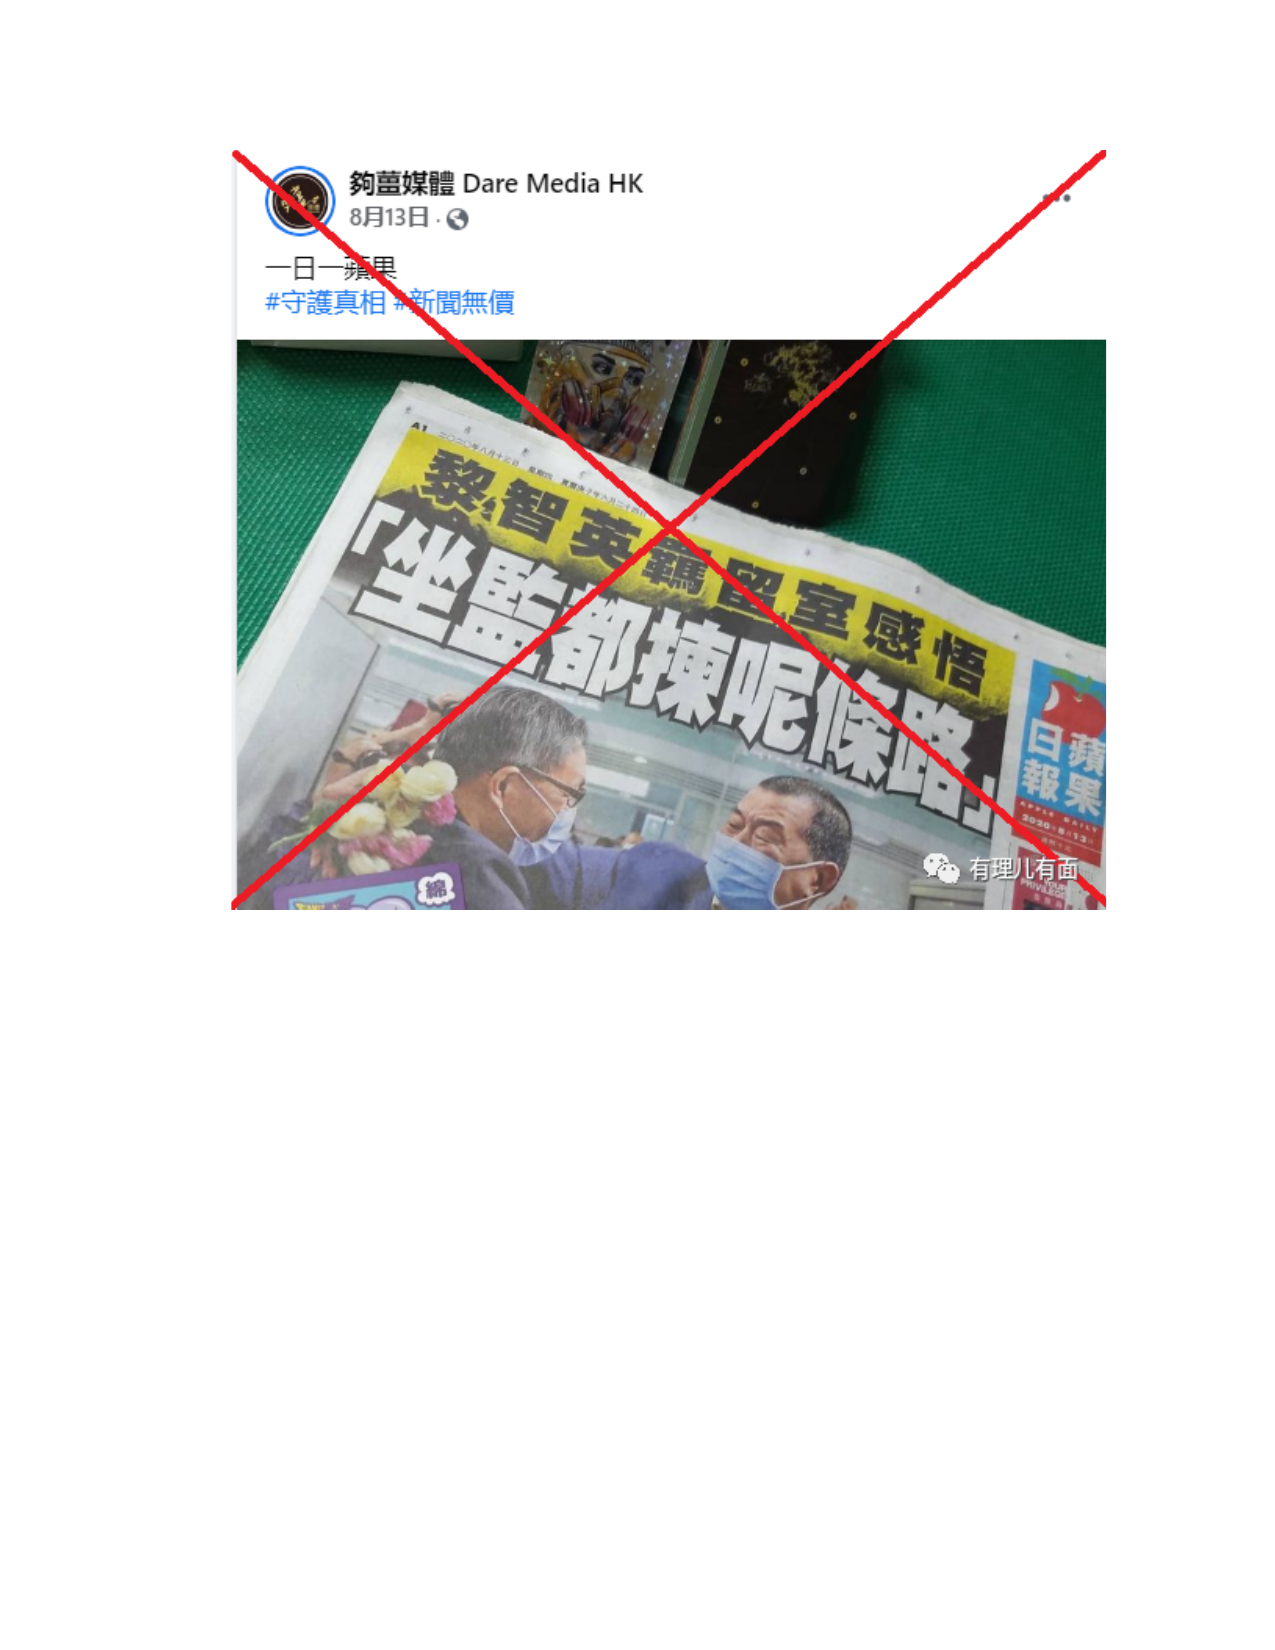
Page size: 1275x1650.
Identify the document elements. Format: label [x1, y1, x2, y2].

picture [231, 150, 1107, 910]
